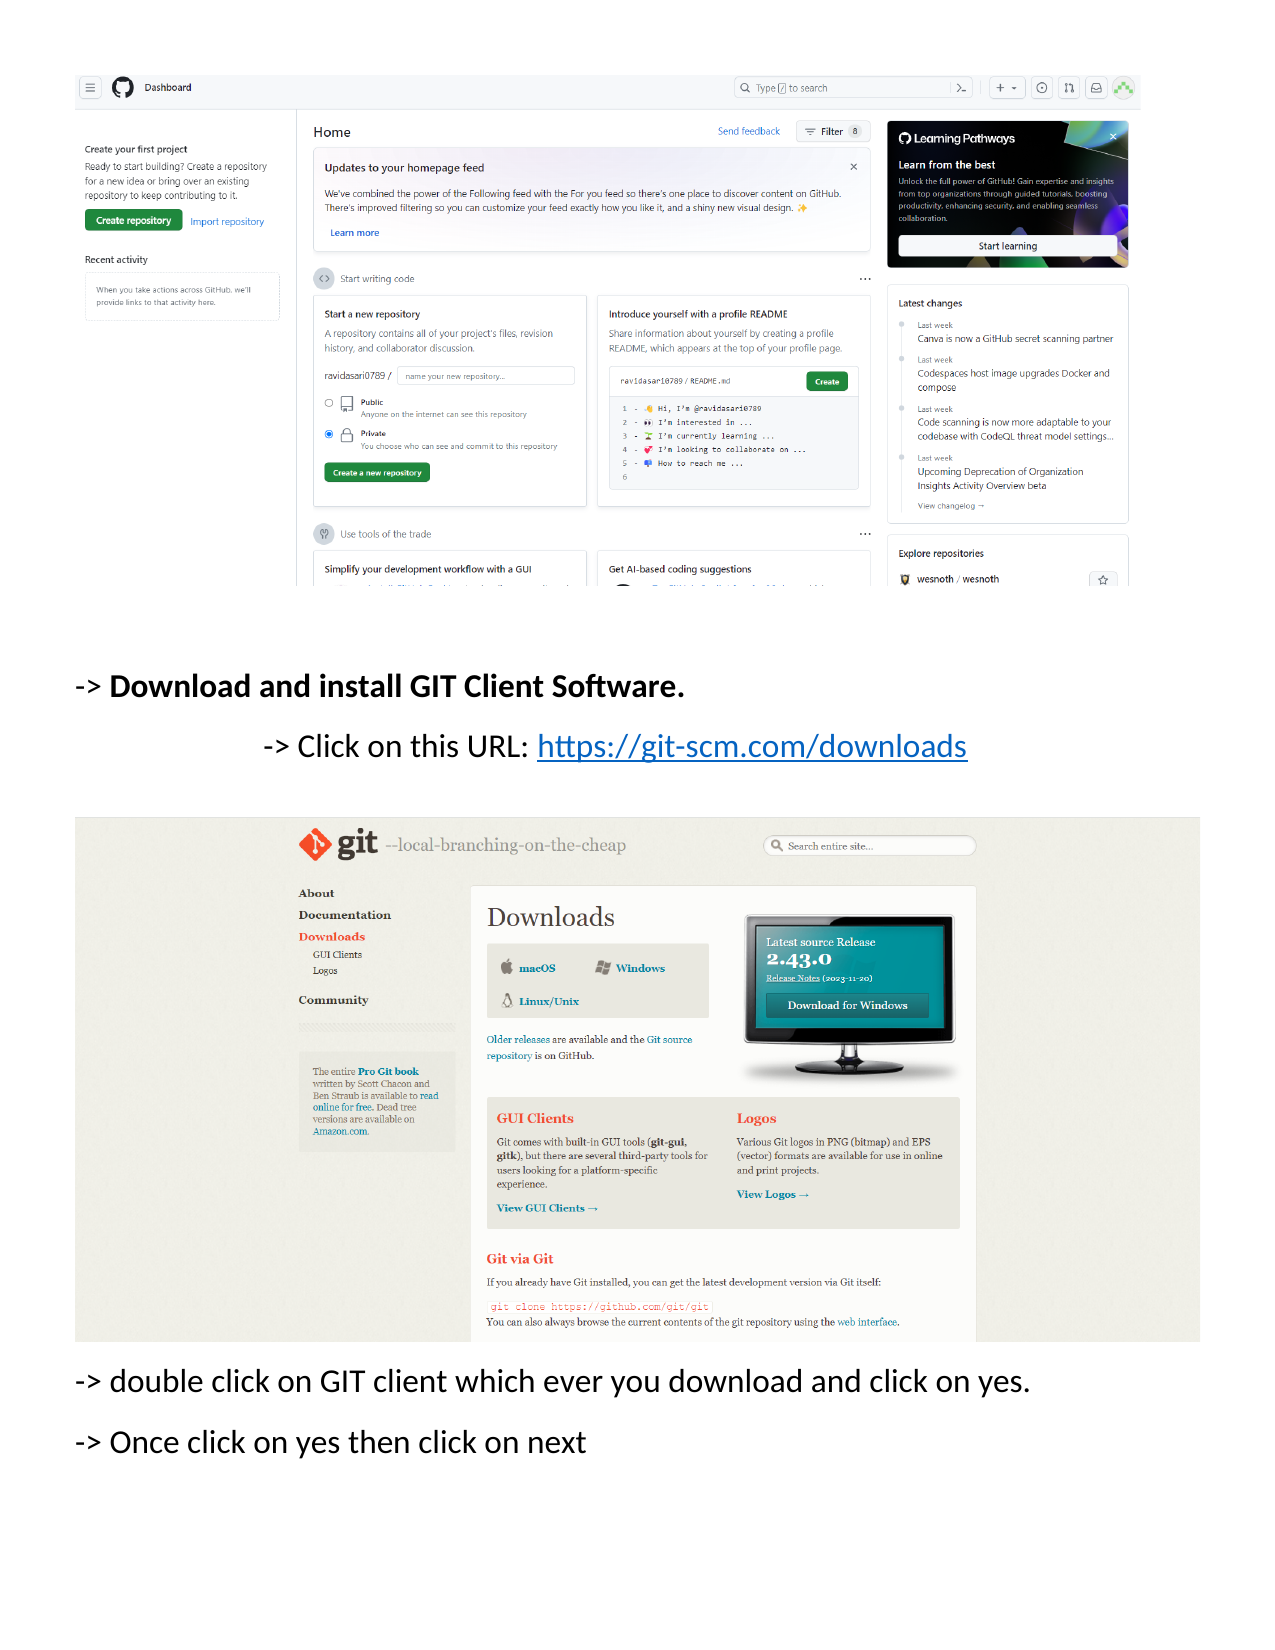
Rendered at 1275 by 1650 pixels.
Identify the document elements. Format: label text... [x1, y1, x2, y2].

picture [75, 75, 1141, 586]
picture [75, 816, 1200, 1342]
text -> Download and install GIT Client Software. [75, 664, 1200, 705]
text -> double click on GIT client which ever you download and click on yes. [75, 1360, 1200, 1401]
text -> Once click on yes then click on next [75, 1421, 1200, 1462]
text -> Click on this URL: https://git-scm.com/downloads [75, 725, 1200, 766]
